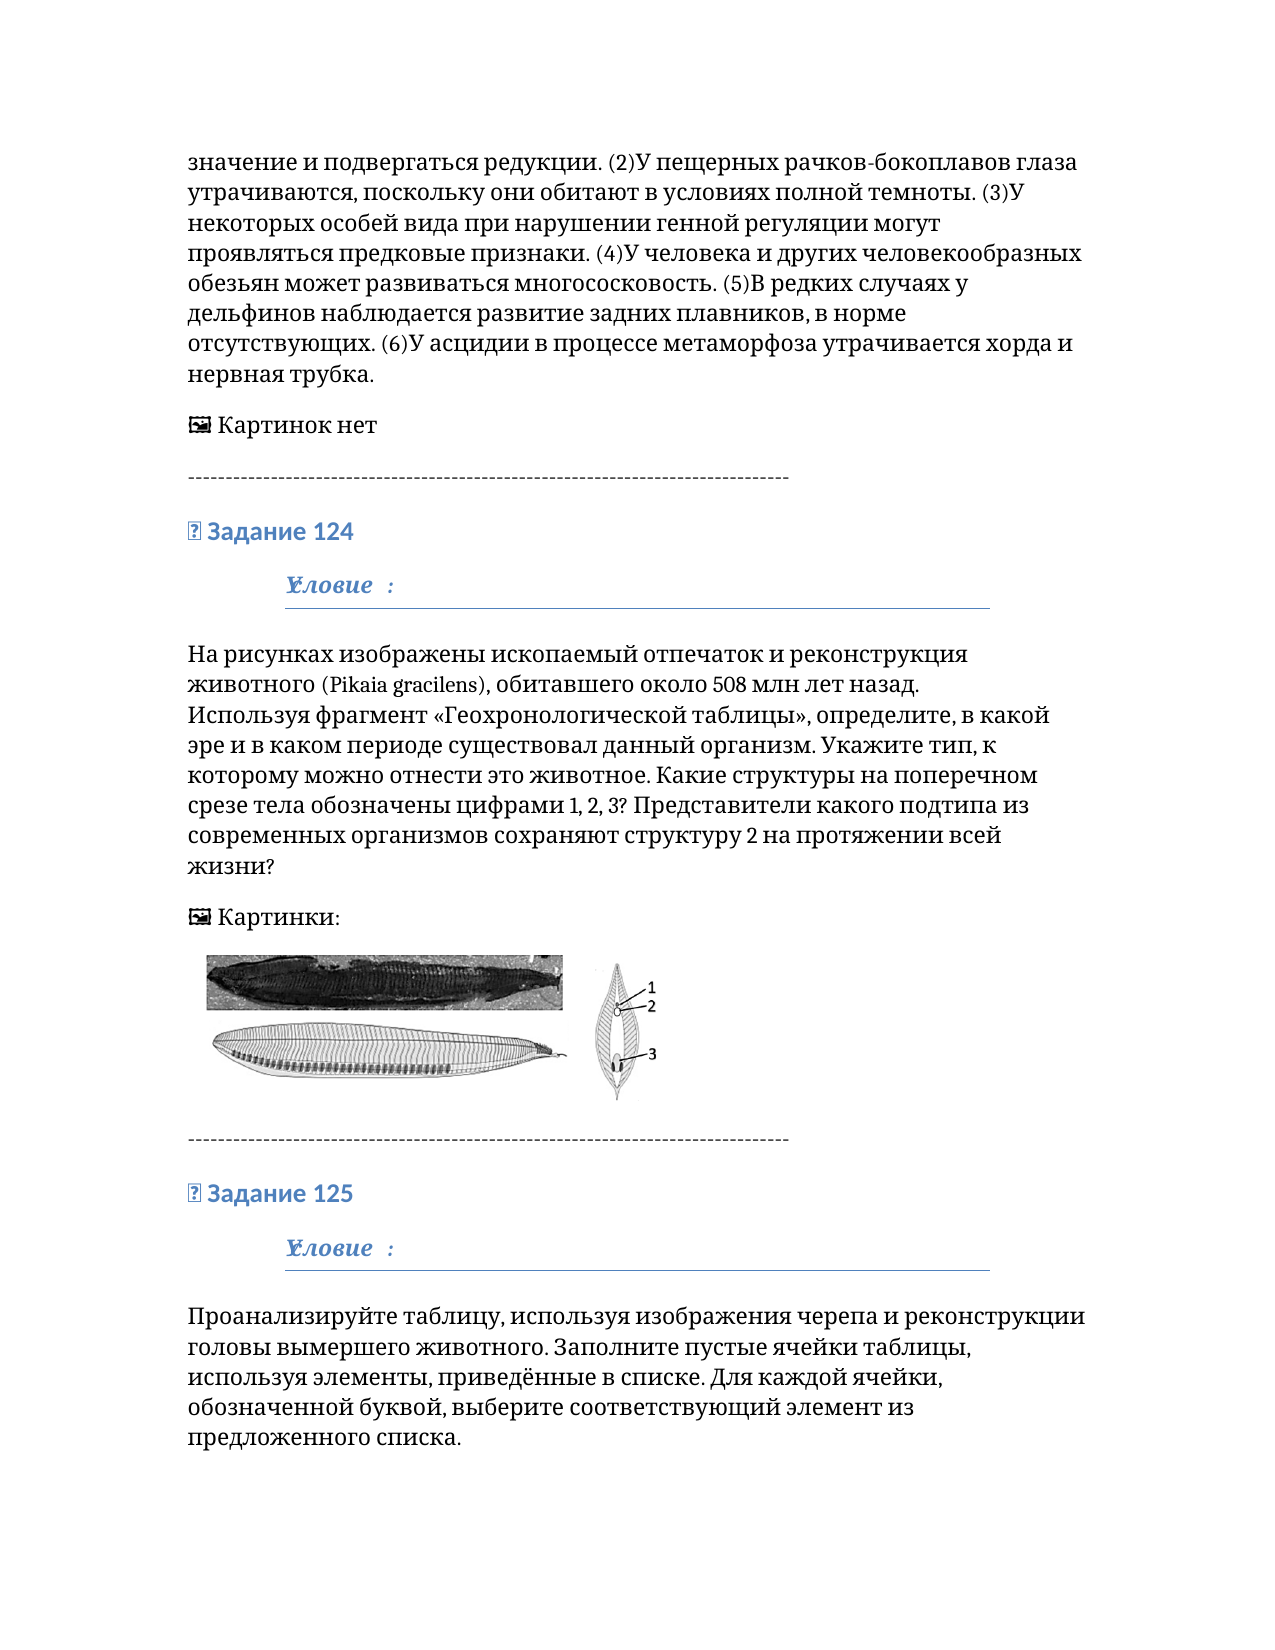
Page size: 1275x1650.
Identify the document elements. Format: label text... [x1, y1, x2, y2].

text 🖼 Картинок нет [187, 412, 1087, 439]
text 🔹 Условие: [285, 573, 990, 608]
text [187, 150, 1087, 388]
text На рисунках изображены ископаемый отпечаток и реконструкция животного (Pikaia gracilens), обитавшего около 508 млн лет назад. Используя фрагмент «Геохронологической таблицы», определите, в какой эре и в каком периоде существовал данный организм. Укажите тип, к которому можно отнести это животное. Какие структуры на поперечном срезе тела обозначены цифрами 1, 2, 3? Представители какого подтипа из современных организмов сохраняют структуру 2 на протяжении всей жизни? [187, 642, 1087, 880]
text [187, 1304, 1087, 1482]
text -------------------------------------------------------------------------------- [187, 1126, 1087, 1152]
picture [206, 955, 657, 1101]
subtitle 📘 Задание 125 [187, 1177, 1087, 1210]
text 🖼 Картинки: [187, 904, 1087, 931]
text -------------------------------------------------------------------------------- [187, 463, 1087, 490]
subtitle 📘 Задание 124 [187, 514, 1087, 548]
text 🔹 Условие: [285, 1235, 990, 1270]
